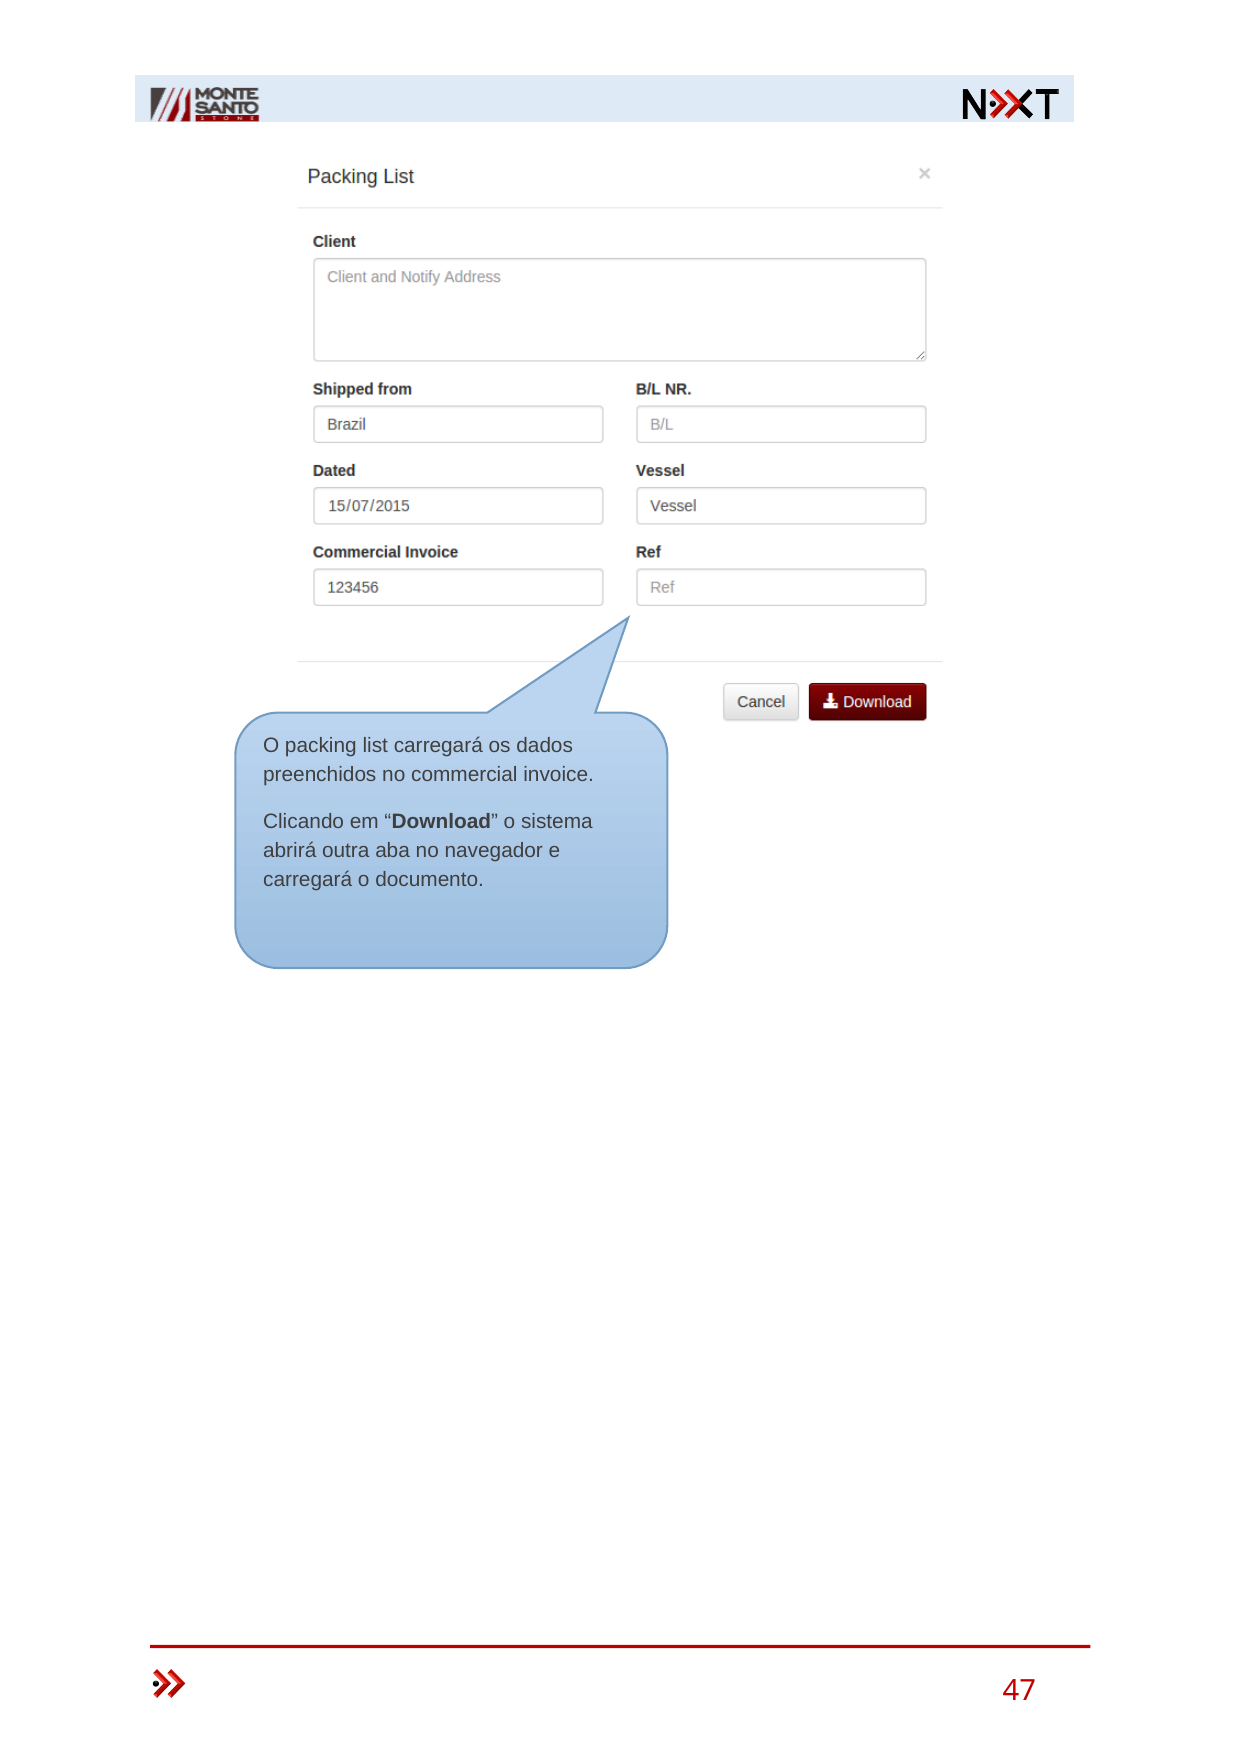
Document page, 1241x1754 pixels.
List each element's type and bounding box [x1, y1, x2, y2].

picture [297, 150, 943, 737]
picture [150, 87, 260, 122]
picture [150, 1666, 188, 1701]
picture [961, 87, 1060, 121]
